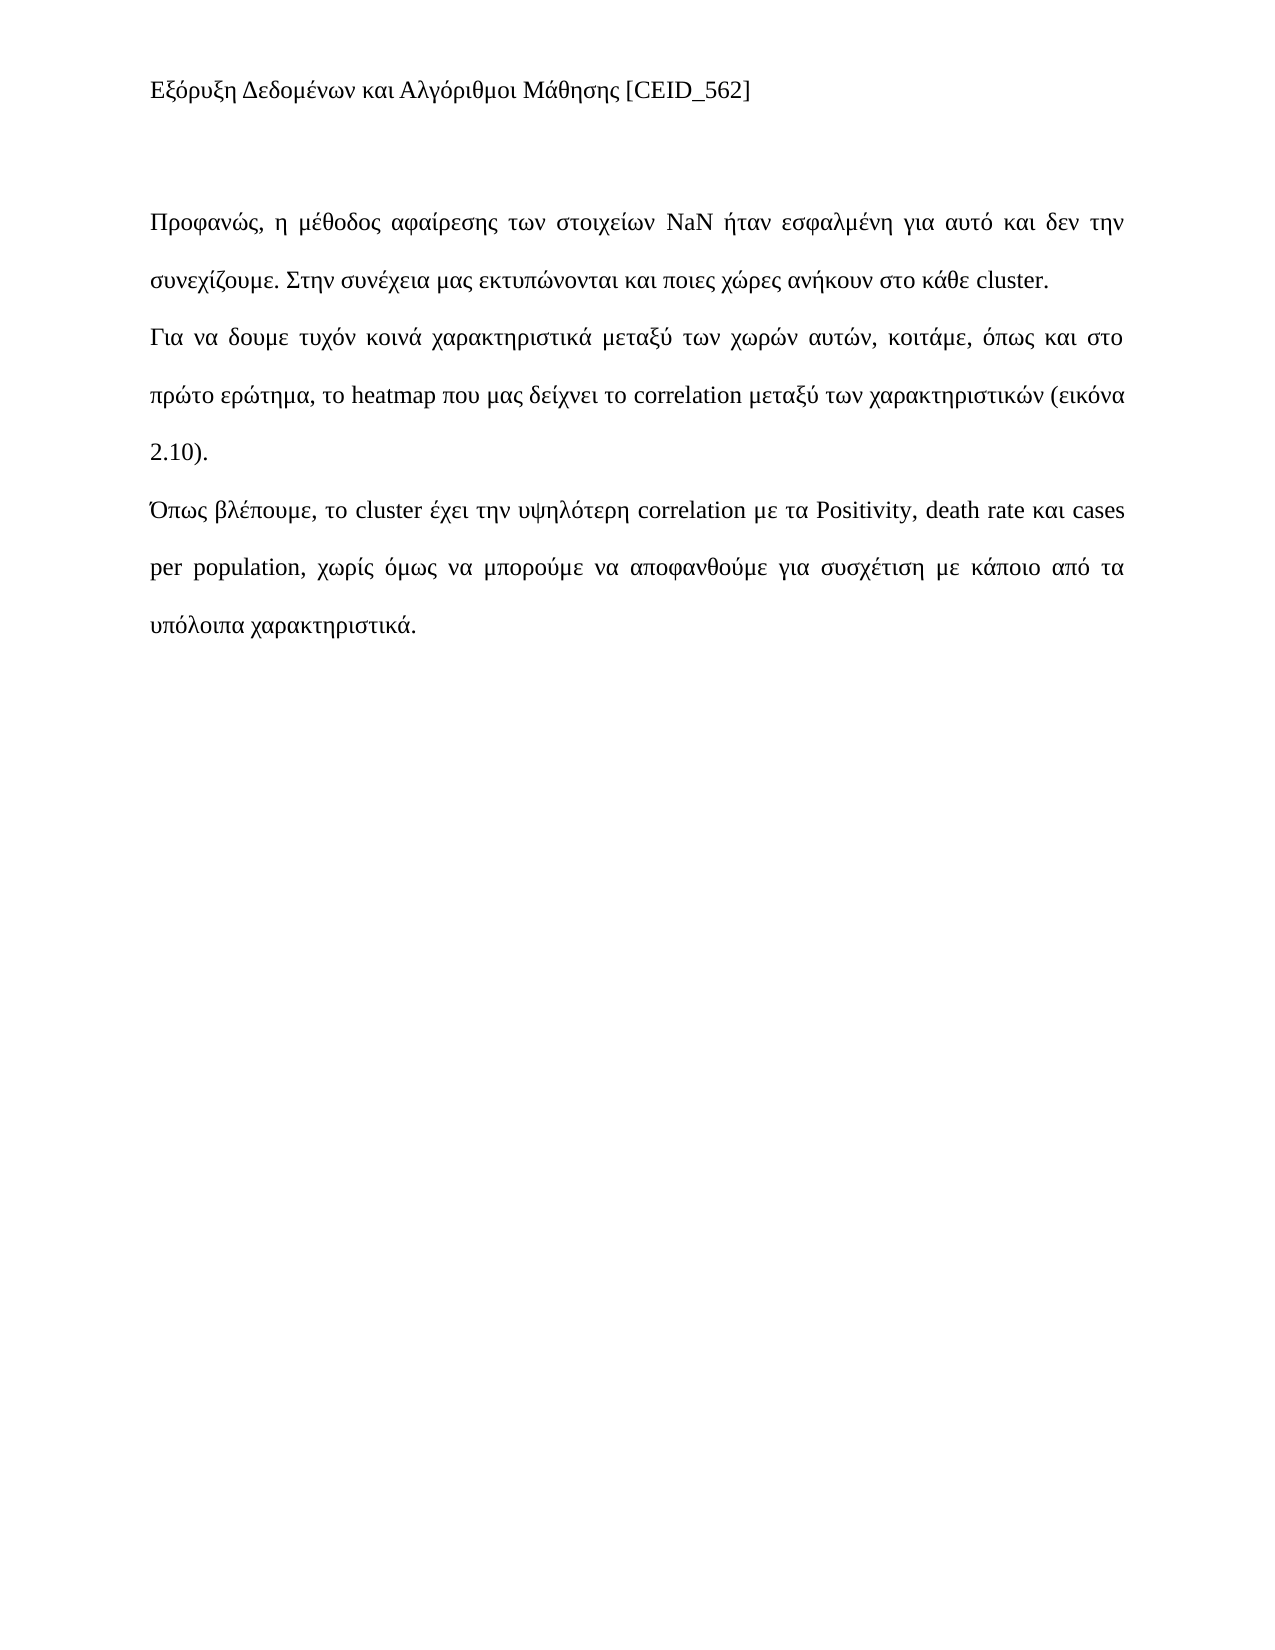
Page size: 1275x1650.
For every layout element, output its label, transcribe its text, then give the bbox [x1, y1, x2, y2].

text Για να δουμε τυχόν κοινά χαρακτηριστικά μεταξύ των χωρών αυτών, κοιτάμε, όπως και στο πρώτο ερώτημα, το heatmap που μας δείχνει το correlation μεταξύ των χαρακτηριστικών (εικόνα 2.10). [150, 322, 1125, 466]
text Προφανώς, η μέθοδος αφαίρεσης των στοιχείων NaN ήταν εσφαλμένη για αυτό και δεν την συνεχίζουμε. Στην συνέχεια μας εκτυπώνονται και ποιες χώρες ανήκουν στο κάθε cluster. [150, 207, 1125, 294]
text Όπως βλέπουμε, το cluster έχει την υψηλότερη correlation με τα Positivity, death rate και cases per population, χωρίς όμως να μπορούμε να αποφανθούμε για συσχέτιση με κάποιο από τα υπόλοιπα χαρακτηριστικά. [150, 495, 1125, 639]
